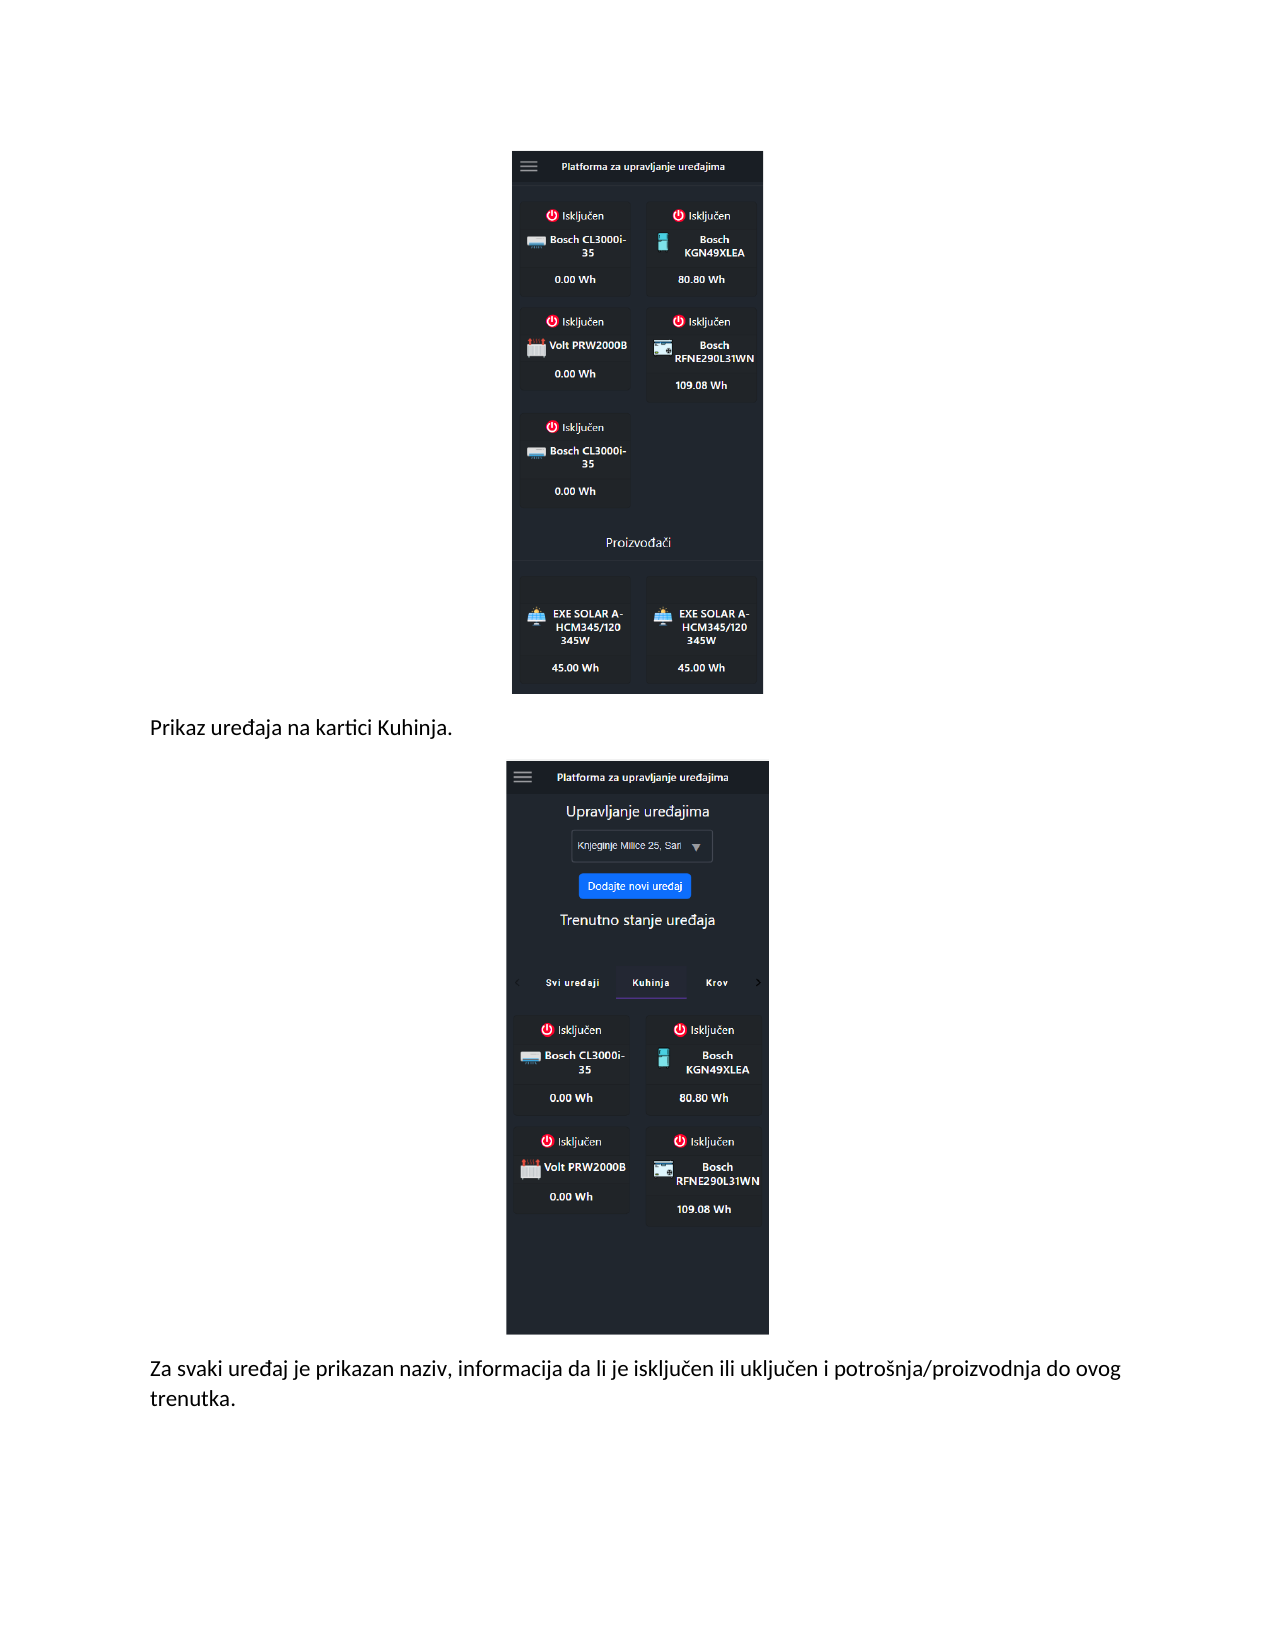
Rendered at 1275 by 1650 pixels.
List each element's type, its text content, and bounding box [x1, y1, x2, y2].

text Za svaki uređaj je prikazan naziv, informacija da li je isključen ili uključen i potrošnja/proizvodnja do ovog trenutka. [150, 1354, 1125, 1412]
picture [511, 150, 764, 694]
picture [506, 759, 769, 1335]
text Prikaz uređaja na kartici Kuhinja. [150, 713, 1125, 741]
